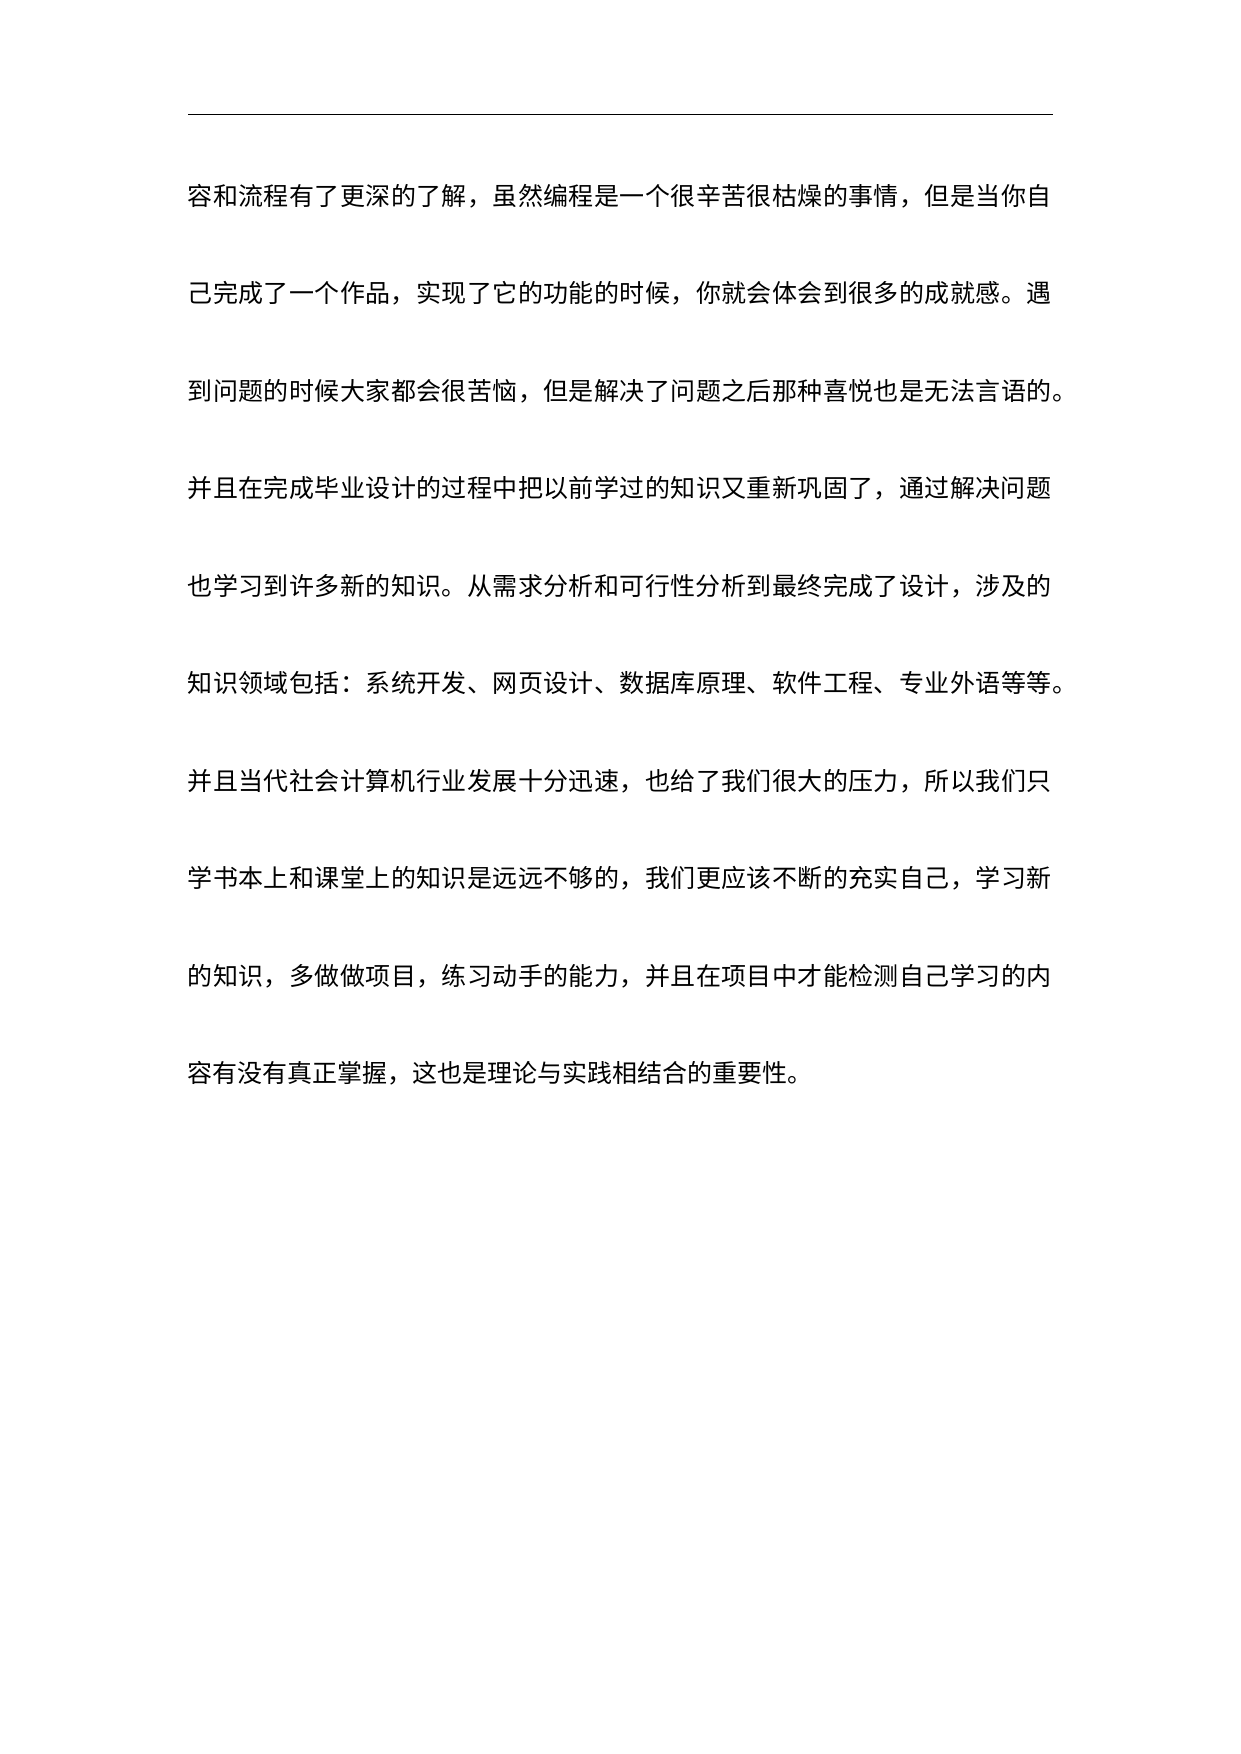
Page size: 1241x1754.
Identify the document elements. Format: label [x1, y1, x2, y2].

text [187, 162, 1053, 1104]
